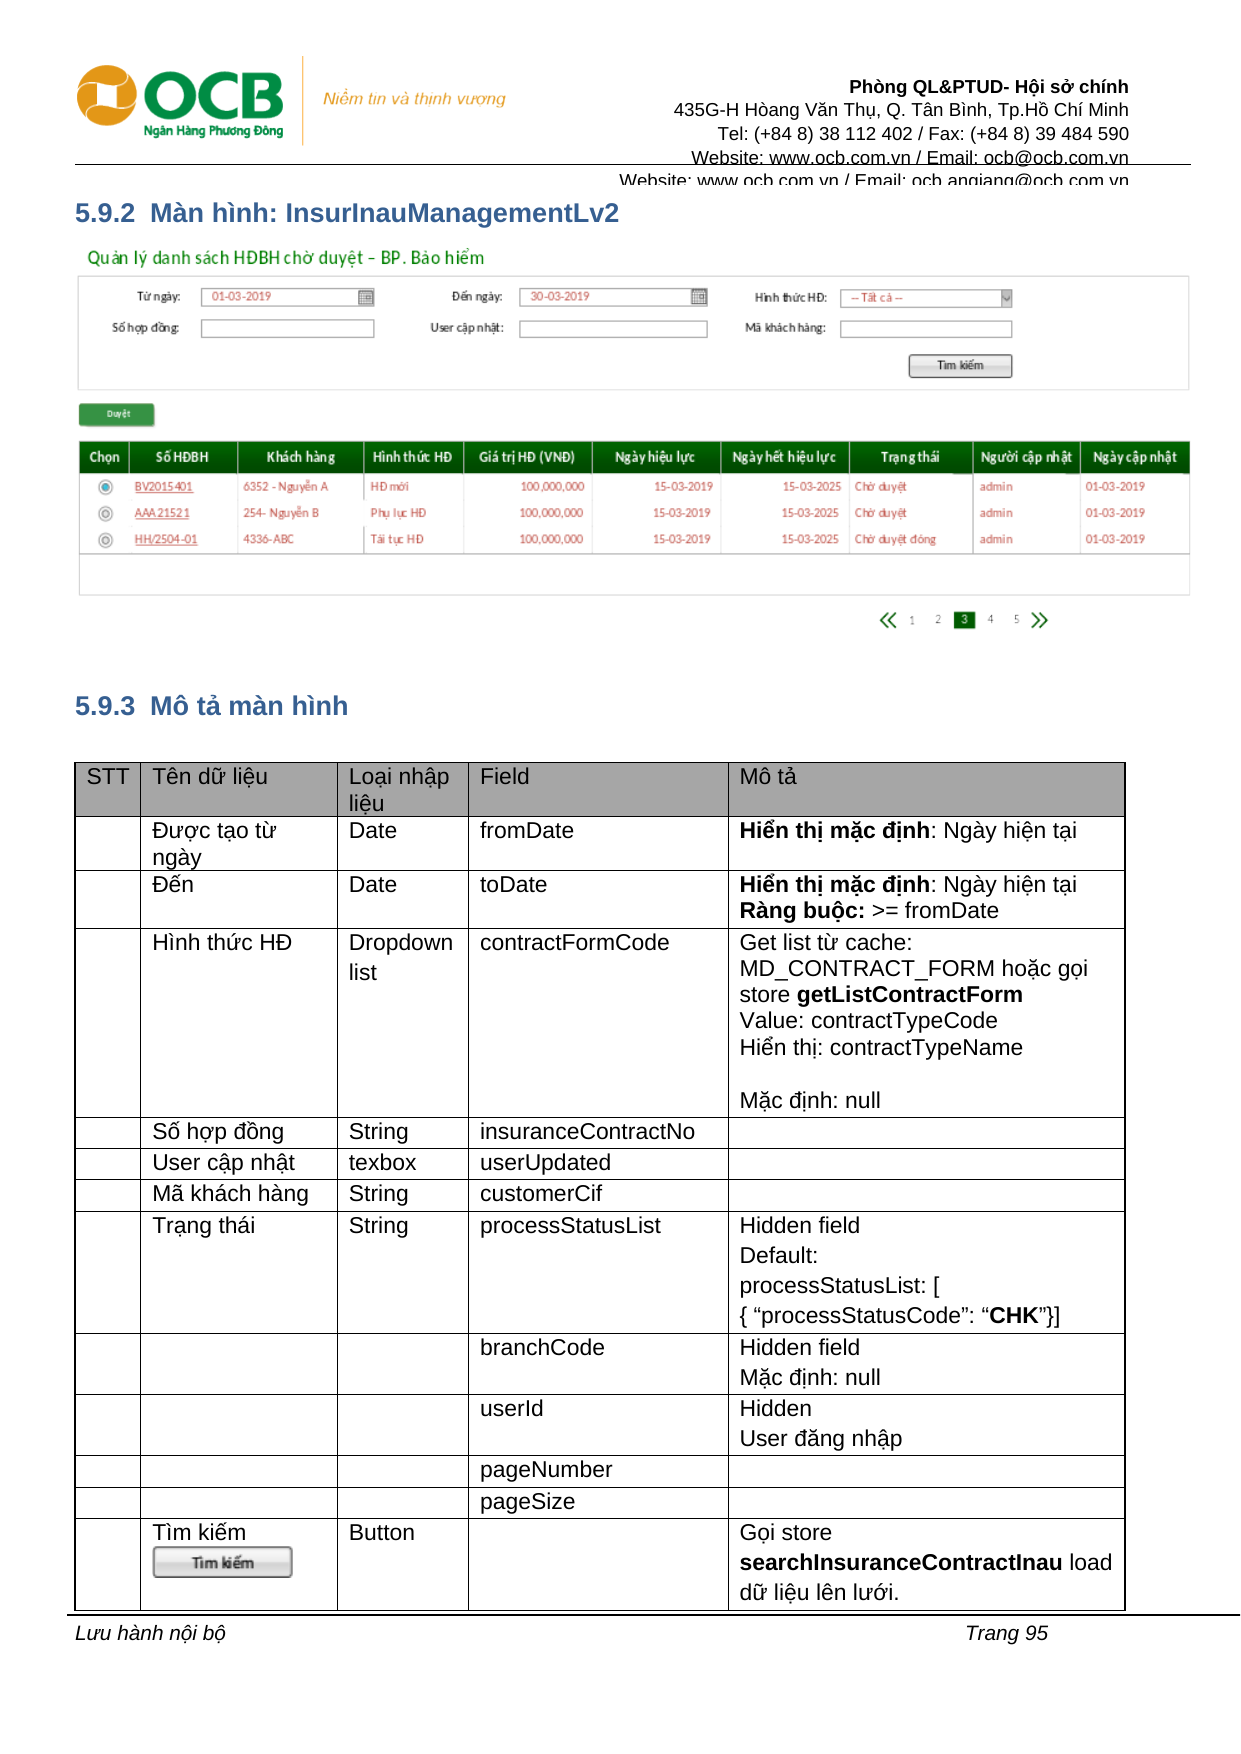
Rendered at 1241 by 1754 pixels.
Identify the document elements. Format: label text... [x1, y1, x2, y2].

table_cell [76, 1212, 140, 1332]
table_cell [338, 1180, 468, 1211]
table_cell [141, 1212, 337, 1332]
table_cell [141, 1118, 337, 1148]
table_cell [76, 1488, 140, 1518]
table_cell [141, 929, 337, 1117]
subtitle Mô tả màn hình [75, 690, 1191, 721]
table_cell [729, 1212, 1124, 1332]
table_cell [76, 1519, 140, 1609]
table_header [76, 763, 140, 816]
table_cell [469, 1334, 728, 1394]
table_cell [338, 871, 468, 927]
subtitle Màn hình: InsurInauManagementLv2 [75, 197, 1191, 228]
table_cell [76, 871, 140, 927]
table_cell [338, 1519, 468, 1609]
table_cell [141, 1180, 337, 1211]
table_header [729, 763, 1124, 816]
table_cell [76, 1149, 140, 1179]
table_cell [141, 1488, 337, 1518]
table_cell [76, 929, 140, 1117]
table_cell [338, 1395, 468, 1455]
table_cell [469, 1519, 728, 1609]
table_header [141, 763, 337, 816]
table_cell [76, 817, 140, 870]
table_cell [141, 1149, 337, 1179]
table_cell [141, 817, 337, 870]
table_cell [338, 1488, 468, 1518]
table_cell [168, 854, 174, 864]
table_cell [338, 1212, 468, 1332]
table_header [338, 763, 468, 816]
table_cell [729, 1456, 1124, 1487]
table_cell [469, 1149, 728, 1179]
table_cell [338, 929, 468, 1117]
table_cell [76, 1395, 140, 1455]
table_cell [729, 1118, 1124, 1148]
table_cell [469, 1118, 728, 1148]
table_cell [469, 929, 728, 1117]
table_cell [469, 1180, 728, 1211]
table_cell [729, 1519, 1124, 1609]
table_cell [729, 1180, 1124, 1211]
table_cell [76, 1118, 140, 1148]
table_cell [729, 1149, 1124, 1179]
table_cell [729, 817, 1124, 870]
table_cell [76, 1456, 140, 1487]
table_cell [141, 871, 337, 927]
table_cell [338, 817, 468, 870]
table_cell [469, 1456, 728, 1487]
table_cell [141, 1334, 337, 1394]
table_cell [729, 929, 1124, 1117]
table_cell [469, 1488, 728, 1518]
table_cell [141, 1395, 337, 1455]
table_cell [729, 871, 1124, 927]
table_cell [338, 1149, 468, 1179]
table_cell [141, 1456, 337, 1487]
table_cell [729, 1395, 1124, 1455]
picture [67, 56, 537, 146]
picture [152, 1545, 293, 1578]
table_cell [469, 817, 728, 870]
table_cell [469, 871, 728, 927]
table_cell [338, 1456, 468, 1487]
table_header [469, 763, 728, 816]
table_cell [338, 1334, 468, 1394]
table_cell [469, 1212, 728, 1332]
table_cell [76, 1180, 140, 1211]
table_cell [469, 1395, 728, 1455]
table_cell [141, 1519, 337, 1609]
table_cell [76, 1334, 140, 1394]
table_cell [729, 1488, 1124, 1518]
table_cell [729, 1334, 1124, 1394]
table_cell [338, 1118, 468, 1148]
